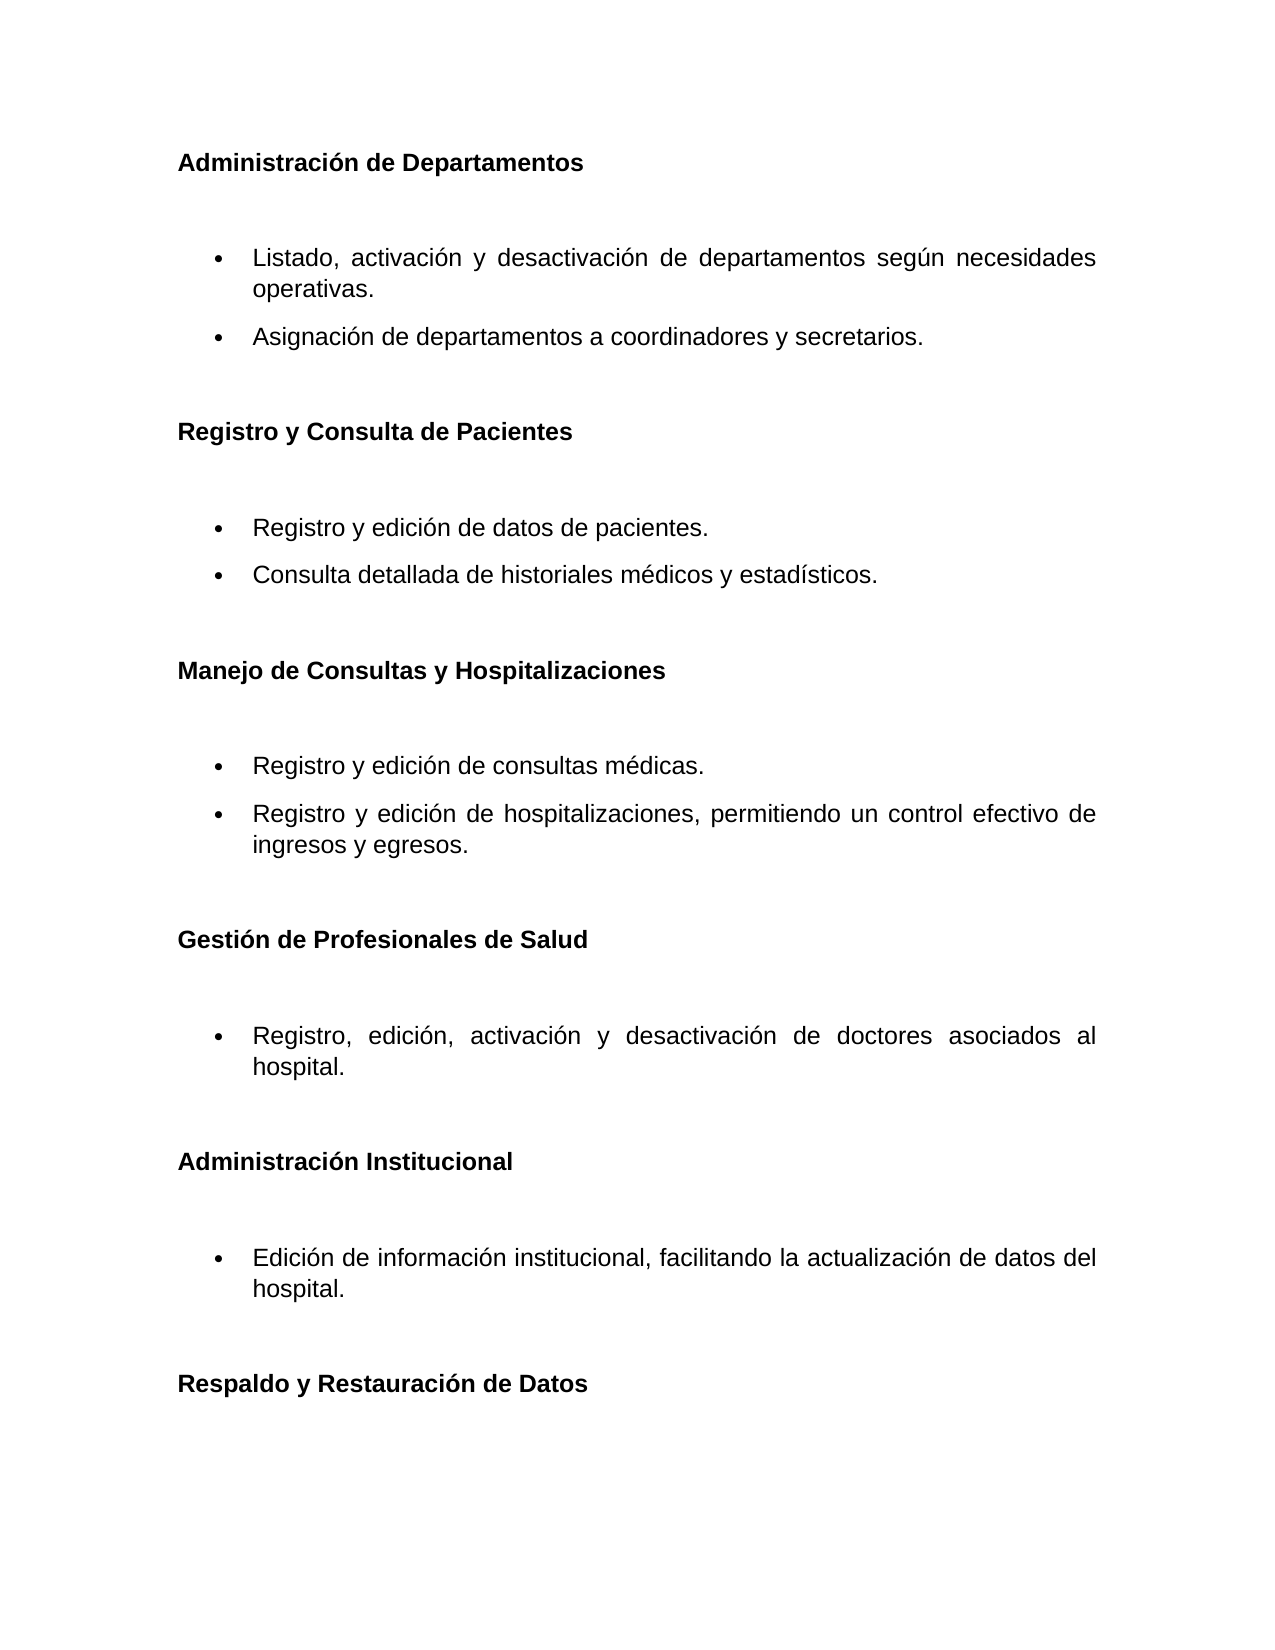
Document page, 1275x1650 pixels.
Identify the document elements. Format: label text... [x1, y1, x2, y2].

text Gestión de Profesionales de Salud [177, 925, 1098, 954]
list Asignación de departamentos a coordinadores y secretarios. [215, 322, 1098, 351]
text Registro y Consulta de Pacientes [177, 417, 1098, 446]
text Administración de Departamentos [177, 148, 1098, 176]
text Respaldo y Restauración de Datos [177, 1369, 1098, 1398]
list Registro y edición de hospitalizaciones, permitiendo un control efectivo de ingresos y egresos. [215, 799, 1098, 859]
list Registro y edición de consultas médicas. [215, 751, 1098, 780]
list Edición de información institucional, facilitando la actualización de datos del hospital. [215, 1243, 1098, 1302]
list Registro, edición, activación y desactivación de doctores asociados al hospital. [215, 1021, 1098, 1081]
list Registro y edición de datos de pacientes. [215, 513, 1098, 541]
text Manejo de Consultas y Hospitalizaciones [177, 656, 1098, 684]
list Listado, activación y desactivación de departamentos según necesidades operativas. [215, 243, 1098, 303]
text Administración Institucional [177, 1147, 1098, 1176]
list Consulta detallada de historiales médicos y estadísticos. [215, 560, 1098, 589]
